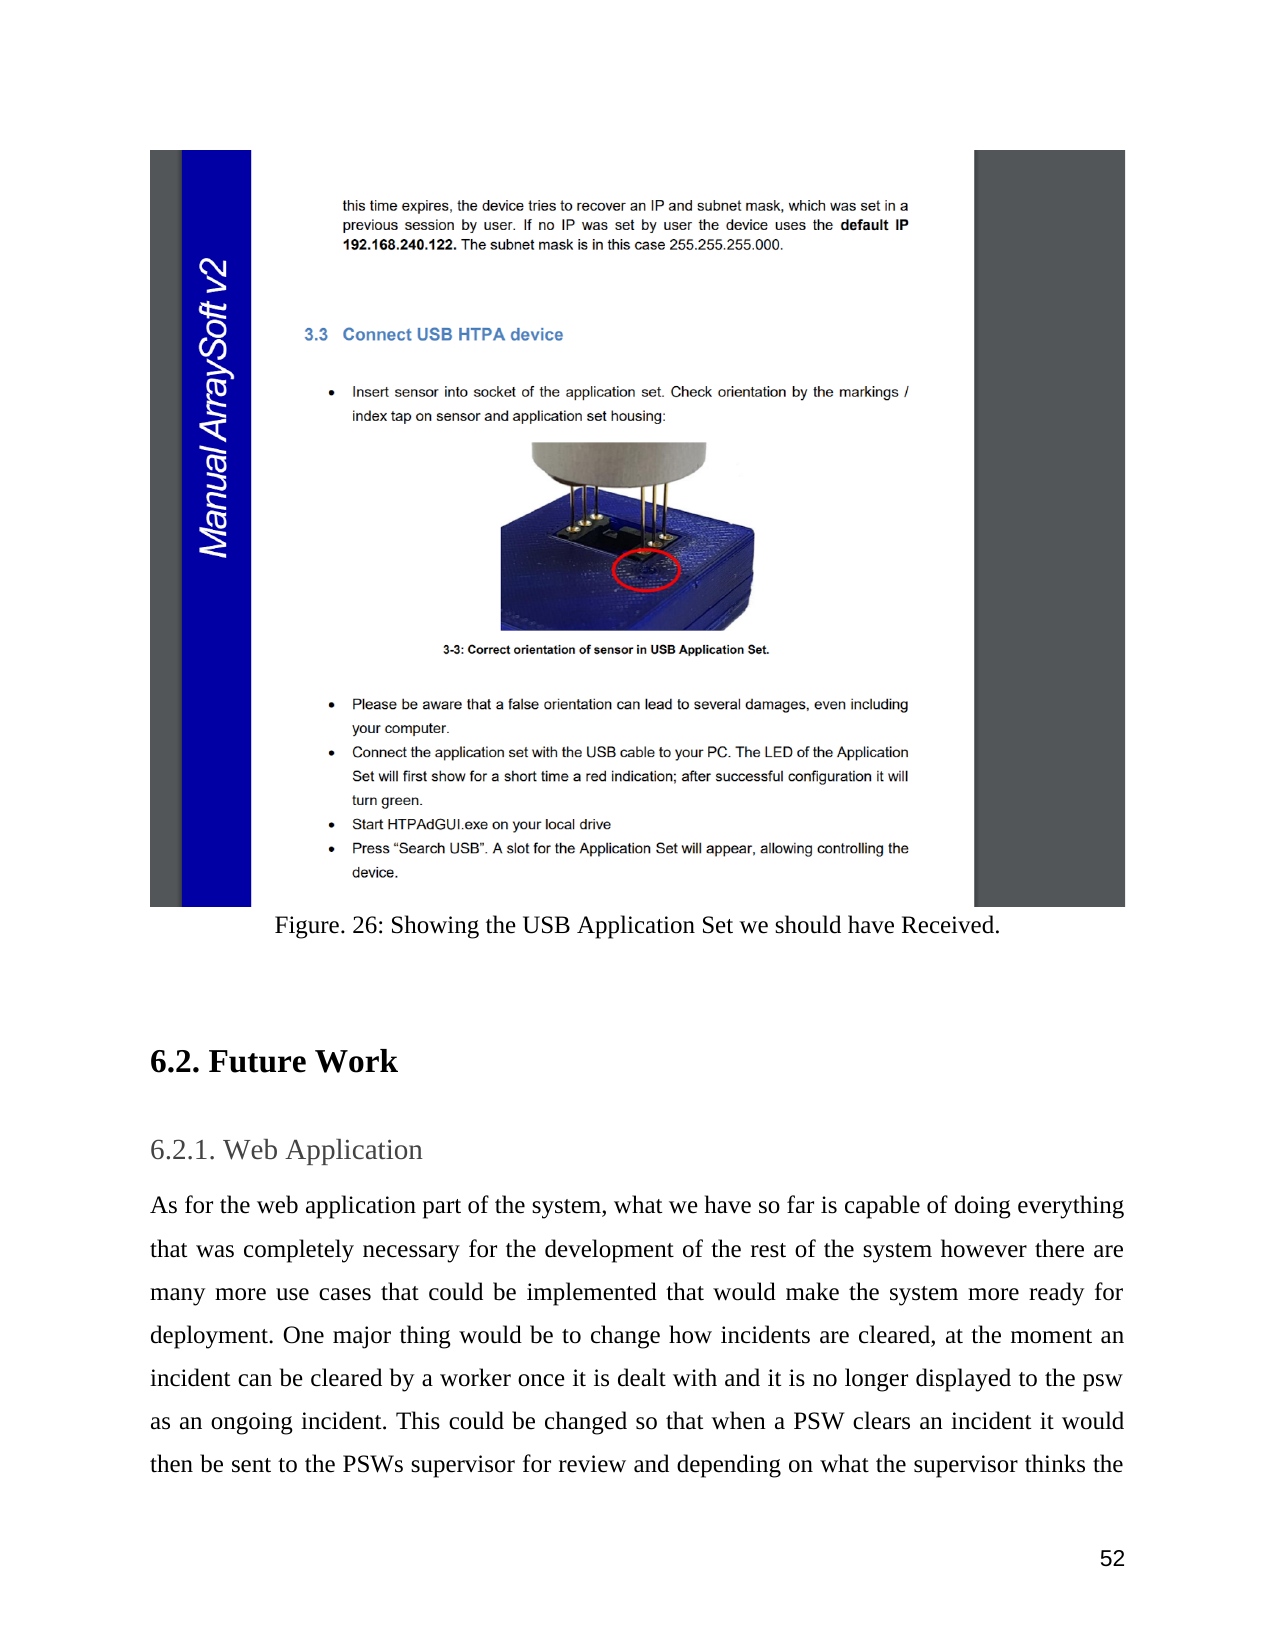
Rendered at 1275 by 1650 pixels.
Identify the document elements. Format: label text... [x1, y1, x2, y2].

subtitle 6.2. Future Work [150, 1041, 1125, 1079]
picture [150, 150, 1125, 907]
subtitle 6.2.1. Web Application [150, 1132, 1125, 1165]
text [150, 1191, 1125, 1478]
text Figure. 26: Showing the USB Application Set we should have Received. [150, 910, 1125, 939]
